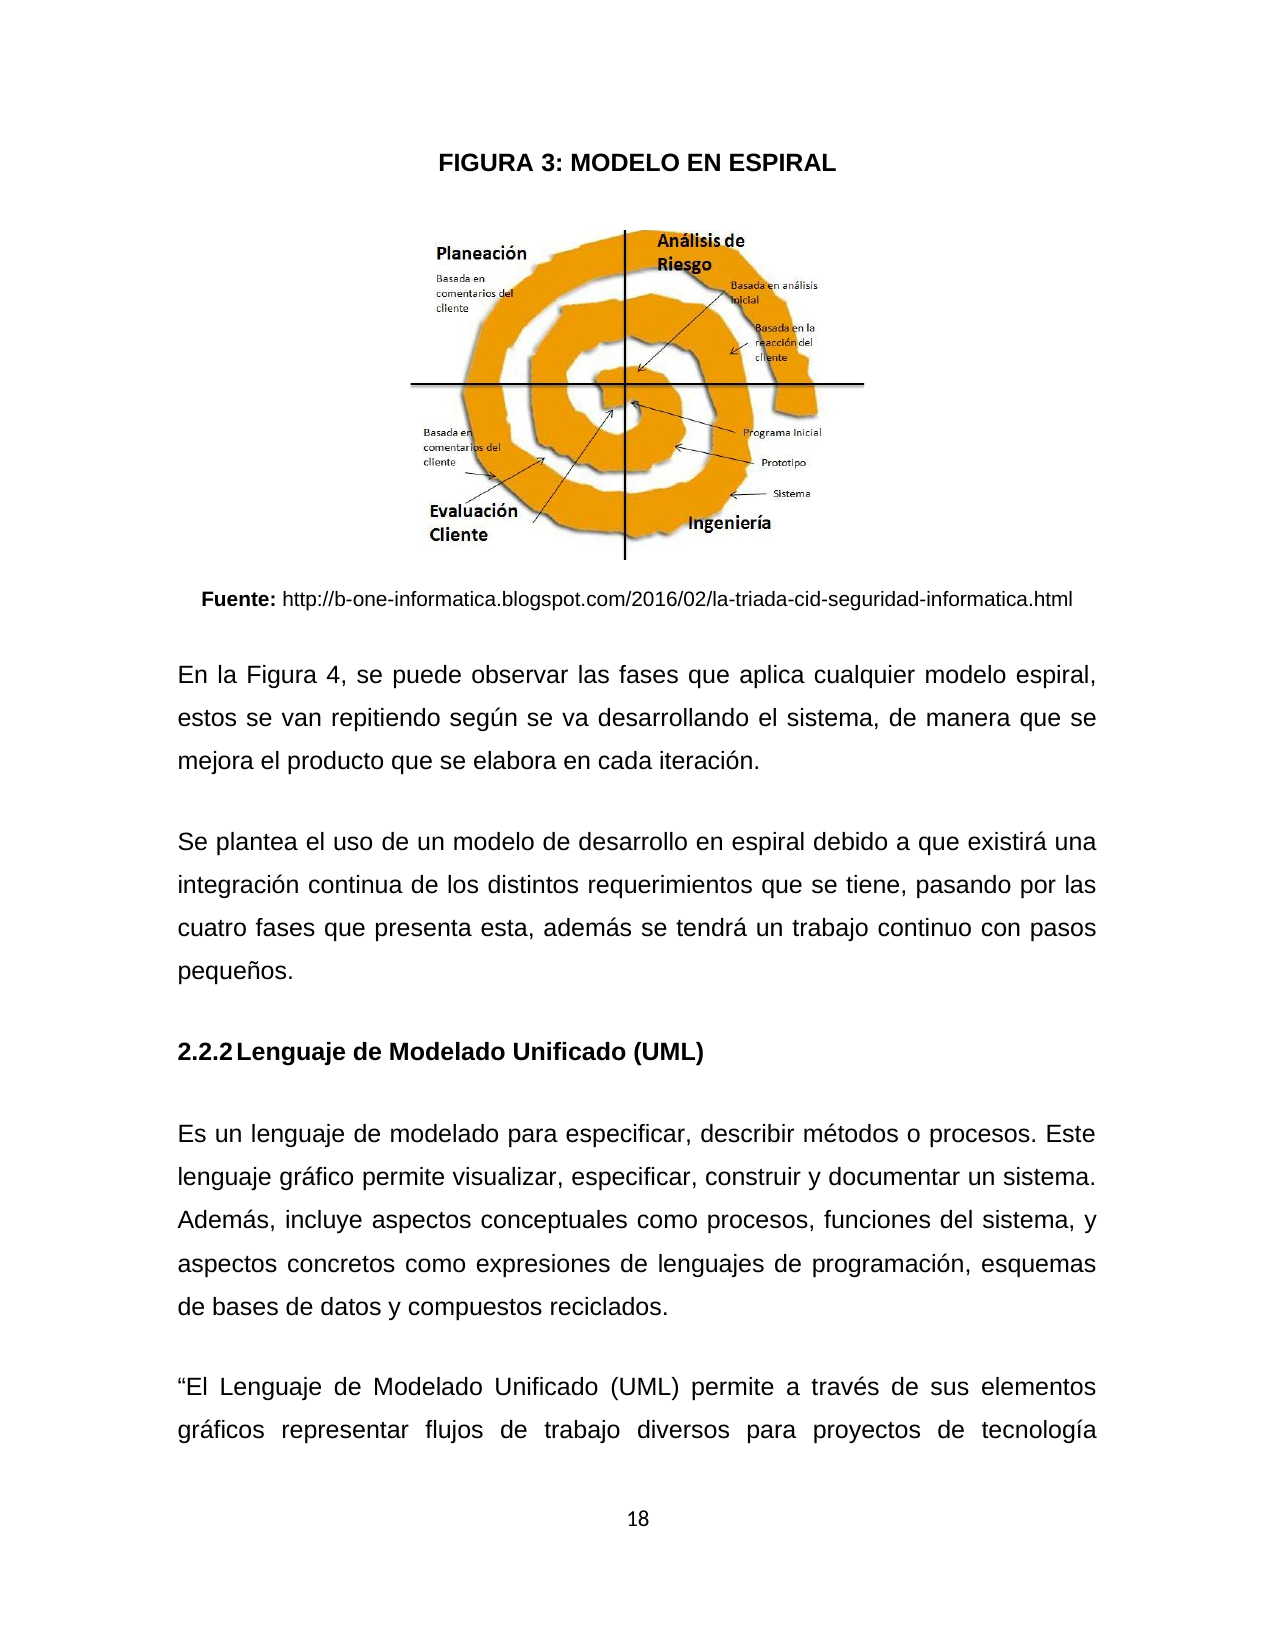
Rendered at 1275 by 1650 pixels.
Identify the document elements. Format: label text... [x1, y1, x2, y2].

text Es un lenguaje de modelado para especificar, describir métodos o procesos. Este lenguaje gráfico permite visualizar, especificar, construir y documentar un sistema. Además, incluye aspectos conceptuales como procesos, funciones del sistema, y aspectos concretos como expresiones de lenguajes de programación, esquemas de bases de datos y compuestos reciclados. [177, 1119, 1098, 1320]
text FIGURA 3: MODELO EN ESPIRAL [177, 148, 1098, 176]
text Se plantea el uso de un modelo de desarrollo en espiral debido a que existirá una integración continua de los distintos requerimientos que se tiene, pasando por las cuatro fases que presenta esta, además se tendrá un trabajo continuo con pasos pequeños. [177, 827, 1098, 985]
text En la Figura 4, se puede observar las fases que aplica cualquier modelo espiral, estos se van repitiendo según se va desarrollando el sistema, de manera que se mejora el producto que se elabora en cada iteración. [177, 660, 1098, 775]
picture [410, 230, 865, 560]
list Lenguaje de Modelado Unificado (UML) [177, 1037, 1098, 1065]
text Fuente: http://b-one-informatica.blogspot.com/2016/02/la-triada-cid-seguridad-informatica.html [177, 587, 1098, 611]
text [177, 1372, 1098, 1444]
